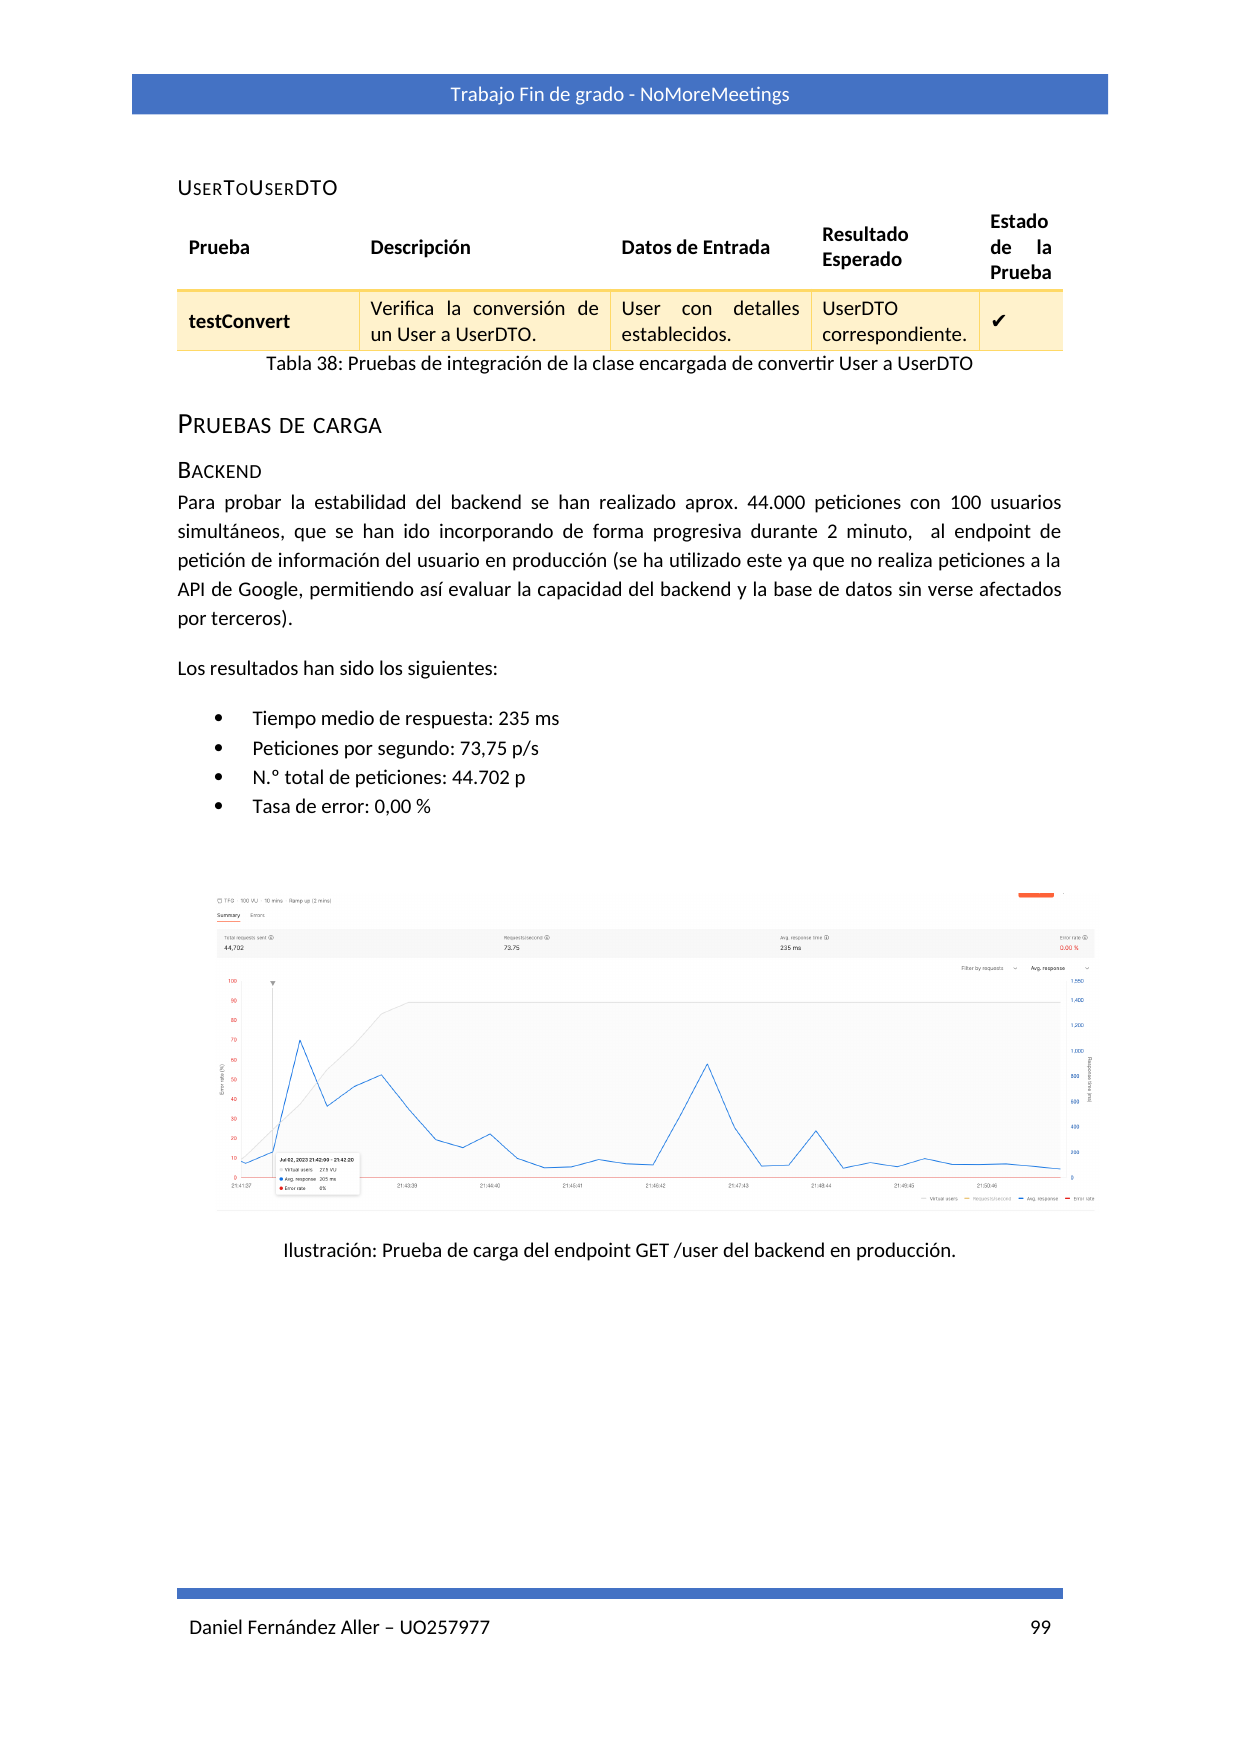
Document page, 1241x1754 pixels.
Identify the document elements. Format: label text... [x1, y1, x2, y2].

list Peticiones por segundo: 73,75 p/s [215, 735, 1063, 760]
text Para probar la estabilidad del backend se han realizado aprox. 44.000 peticiones con 100 usuarios simultáneos, que se han ido incorporando de forma progresiva durante 2 minuto, al endpoint de petición de información del usuario en producción (se ha utilizado este ya que no realiza peticiones a la API de Google, permitiendo así evaluar la capacidad del backend y la base de datos sin verse afectados por terceros). [177, 489, 1063, 631]
text Tabla 38: Pruebas de integración de la clase encargada de convertir User a UserDTO [177, 351, 1063, 376]
subtitle Pruebas de carga [177, 405, 1063, 440]
text Los resultados han sido los siguientes: [177, 656, 1063, 681]
list Tasa de error: 0,00 % [215, 793, 1063, 818]
table_cell User con detalles establecidos. [611, 292, 811, 350]
table_header Descripción [359, 205, 610, 288]
table_cell ✔ [980, 292, 1063, 350]
table_cell UserDTO correspondiente. [812, 292, 979, 350]
table_header Datos de Entrada [610, 205, 811, 288]
table_cell testConvert [177, 292, 359, 350]
subtitle Backend [177, 454, 1063, 484]
picture [214, 893, 1101, 1213]
list N.º total de peticiones: 44.702 p [215, 764, 1063, 789]
table_header Estado de la Prueba [979, 205, 1063, 288]
table_header Resultado Esperado [811, 205, 979, 288]
list Tiempo medio de respuesta: 235 ms [215, 706, 1063, 731]
subtitle UserToUserDTO [177, 173, 1063, 201]
table_cell Verifica la conversión de un User a UserDTO. [360, 292, 610, 350]
text Ilustración: Prueba de carga del endpoint GET /user del backend en producción. [177, 1237, 1063, 1262]
table_header Prueba [177, 205, 359, 288]
